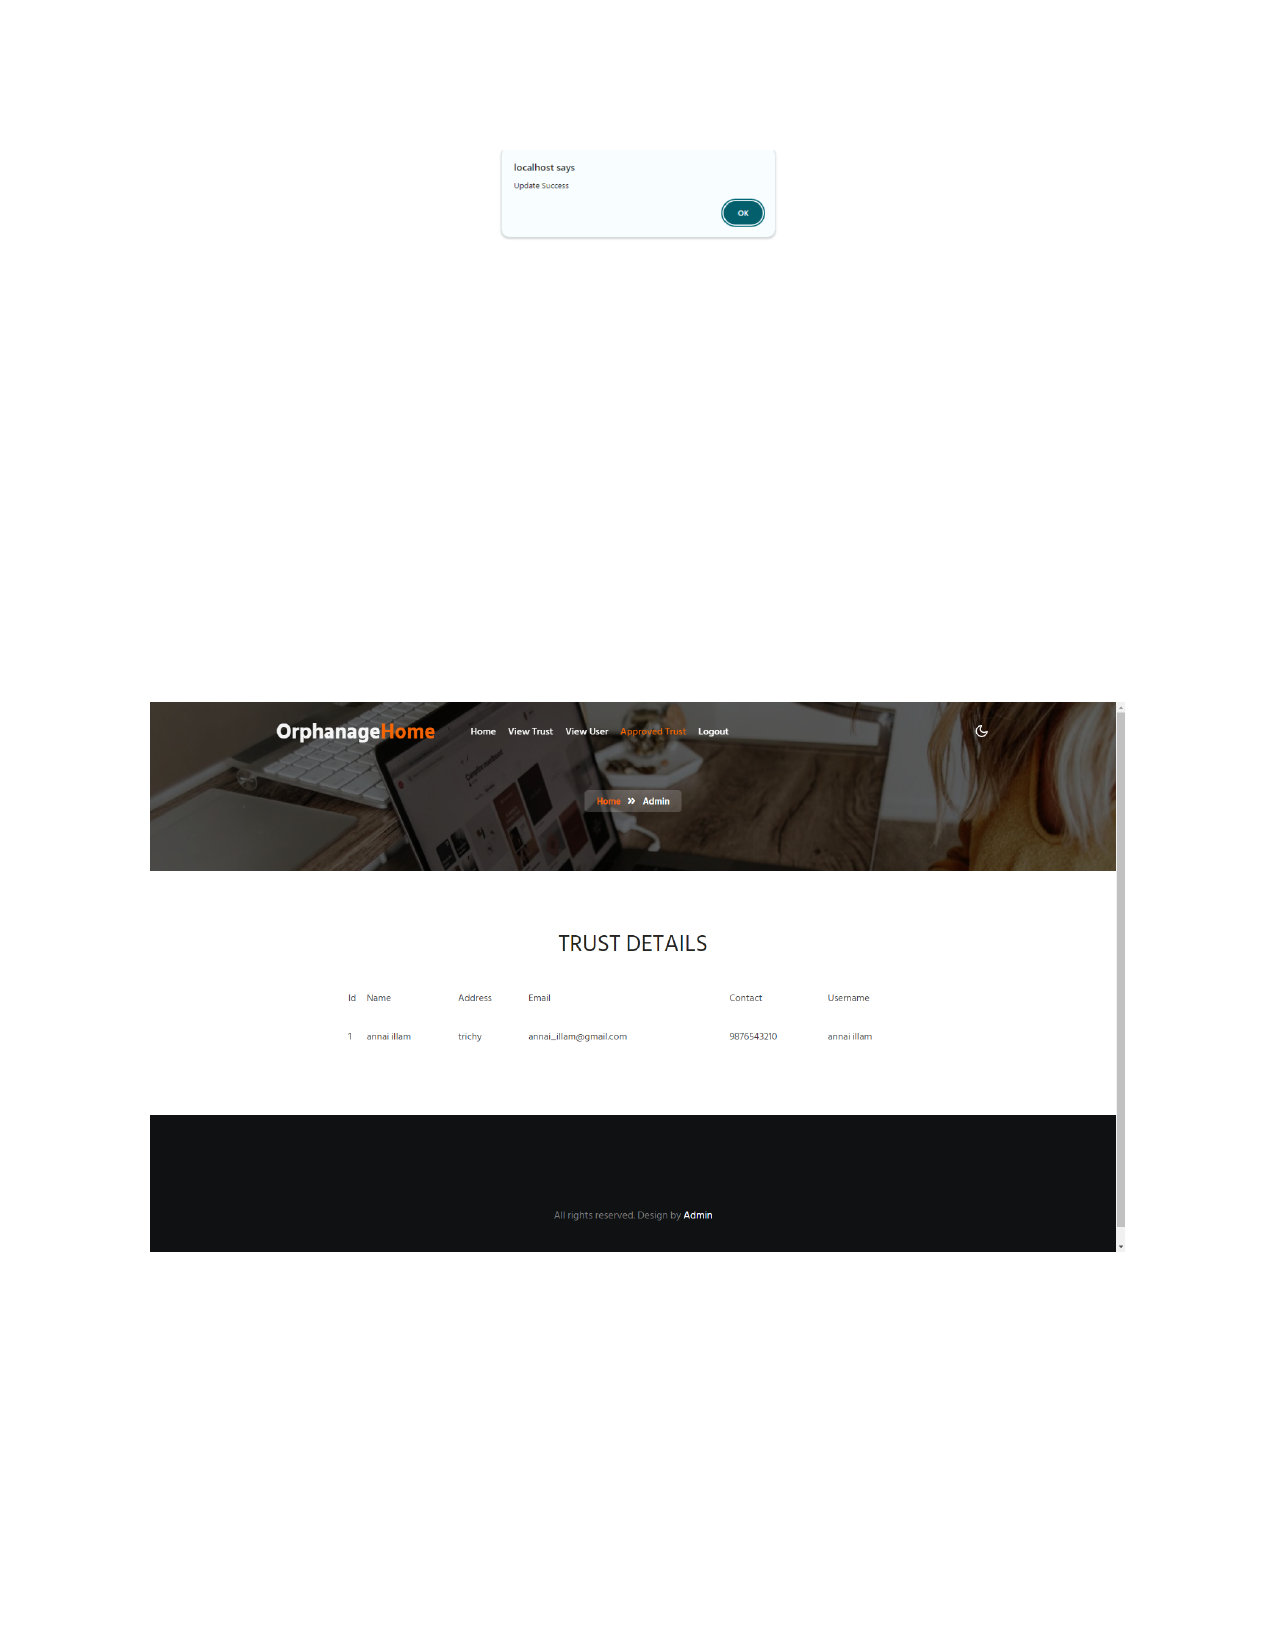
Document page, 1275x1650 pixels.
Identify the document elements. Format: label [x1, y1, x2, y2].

picture [150, 150, 1125, 699]
picture [150, 702, 1125, 1252]
